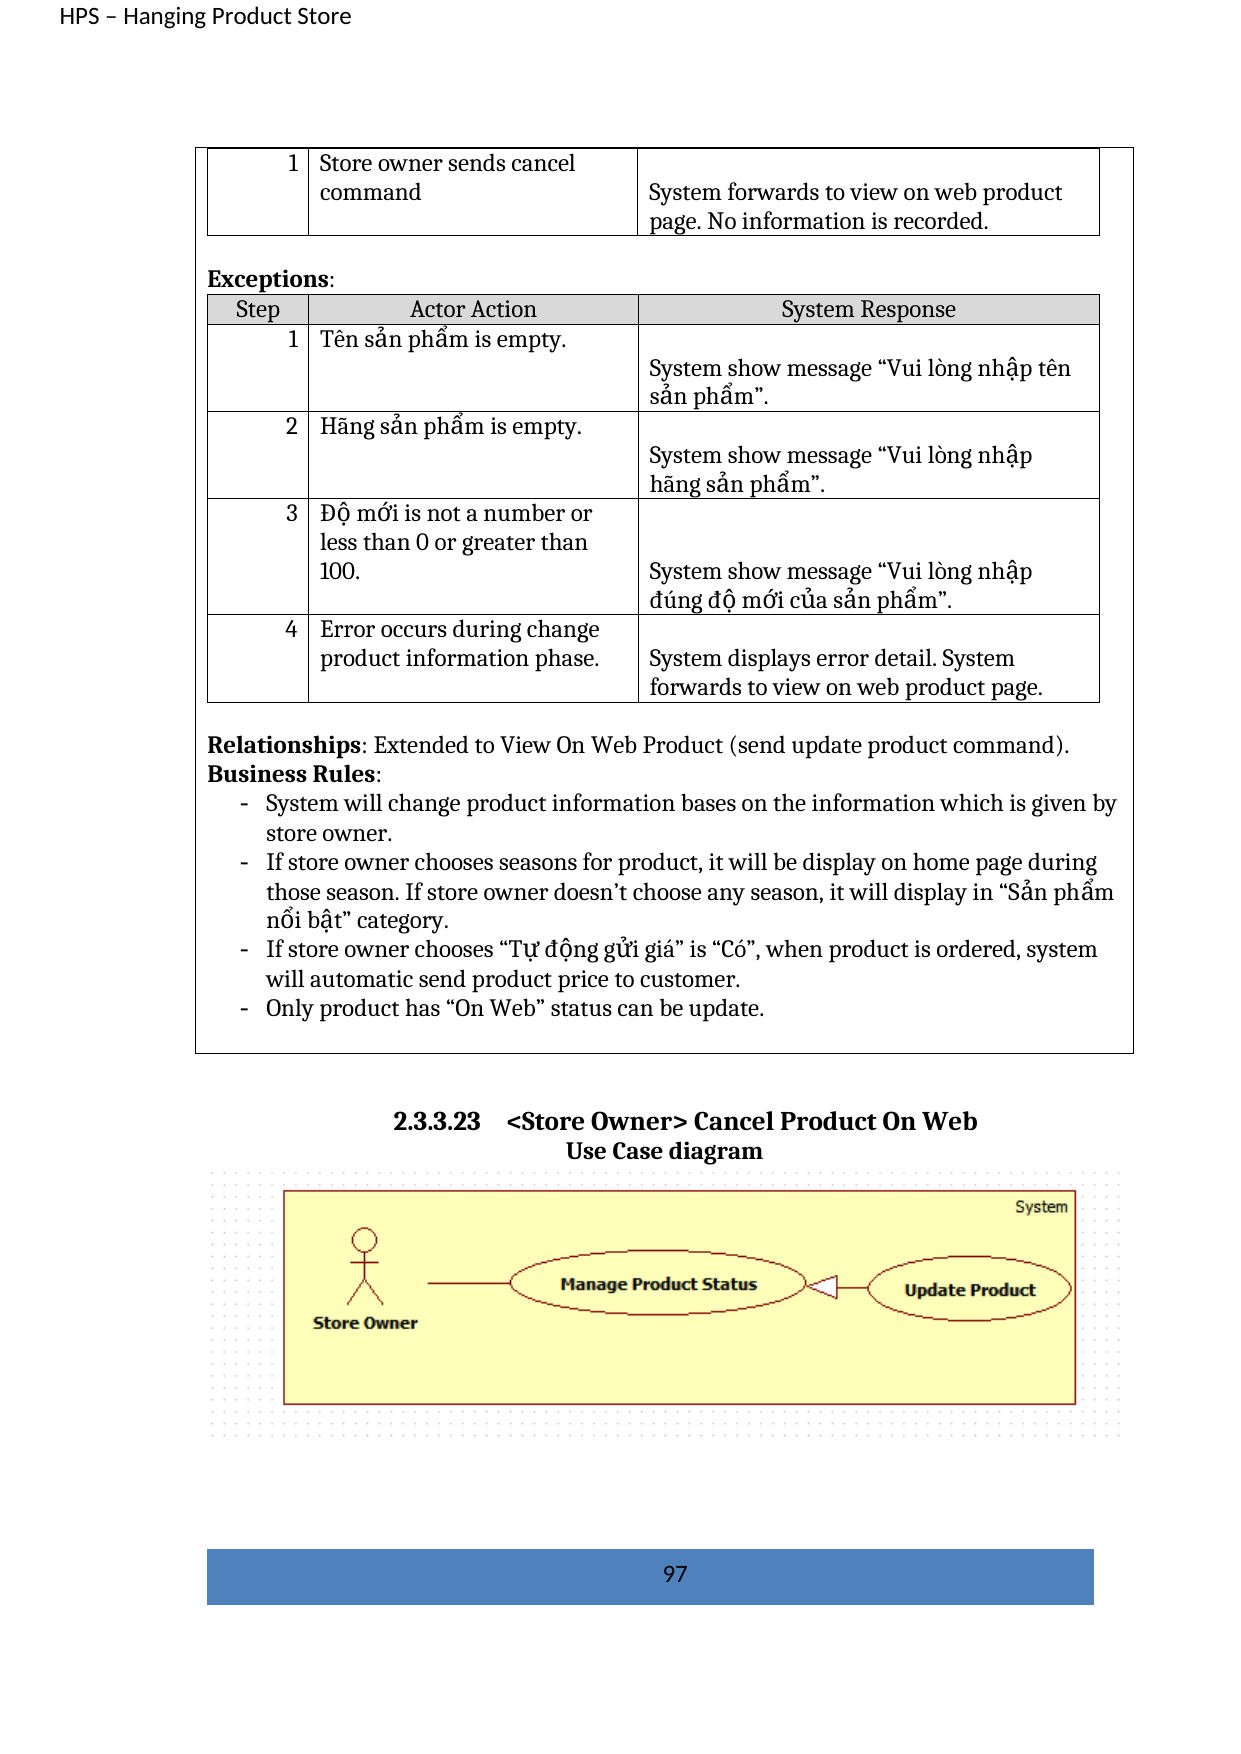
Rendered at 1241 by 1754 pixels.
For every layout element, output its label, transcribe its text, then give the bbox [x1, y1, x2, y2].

subtitle <Store Owner> Cancel Product On Web [393, 1106, 1122, 1137]
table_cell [196, 148, 1133, 1053]
picture [207, 1165, 1124, 1444]
list Use Case diagram [207, 1137, 1122, 1165]
